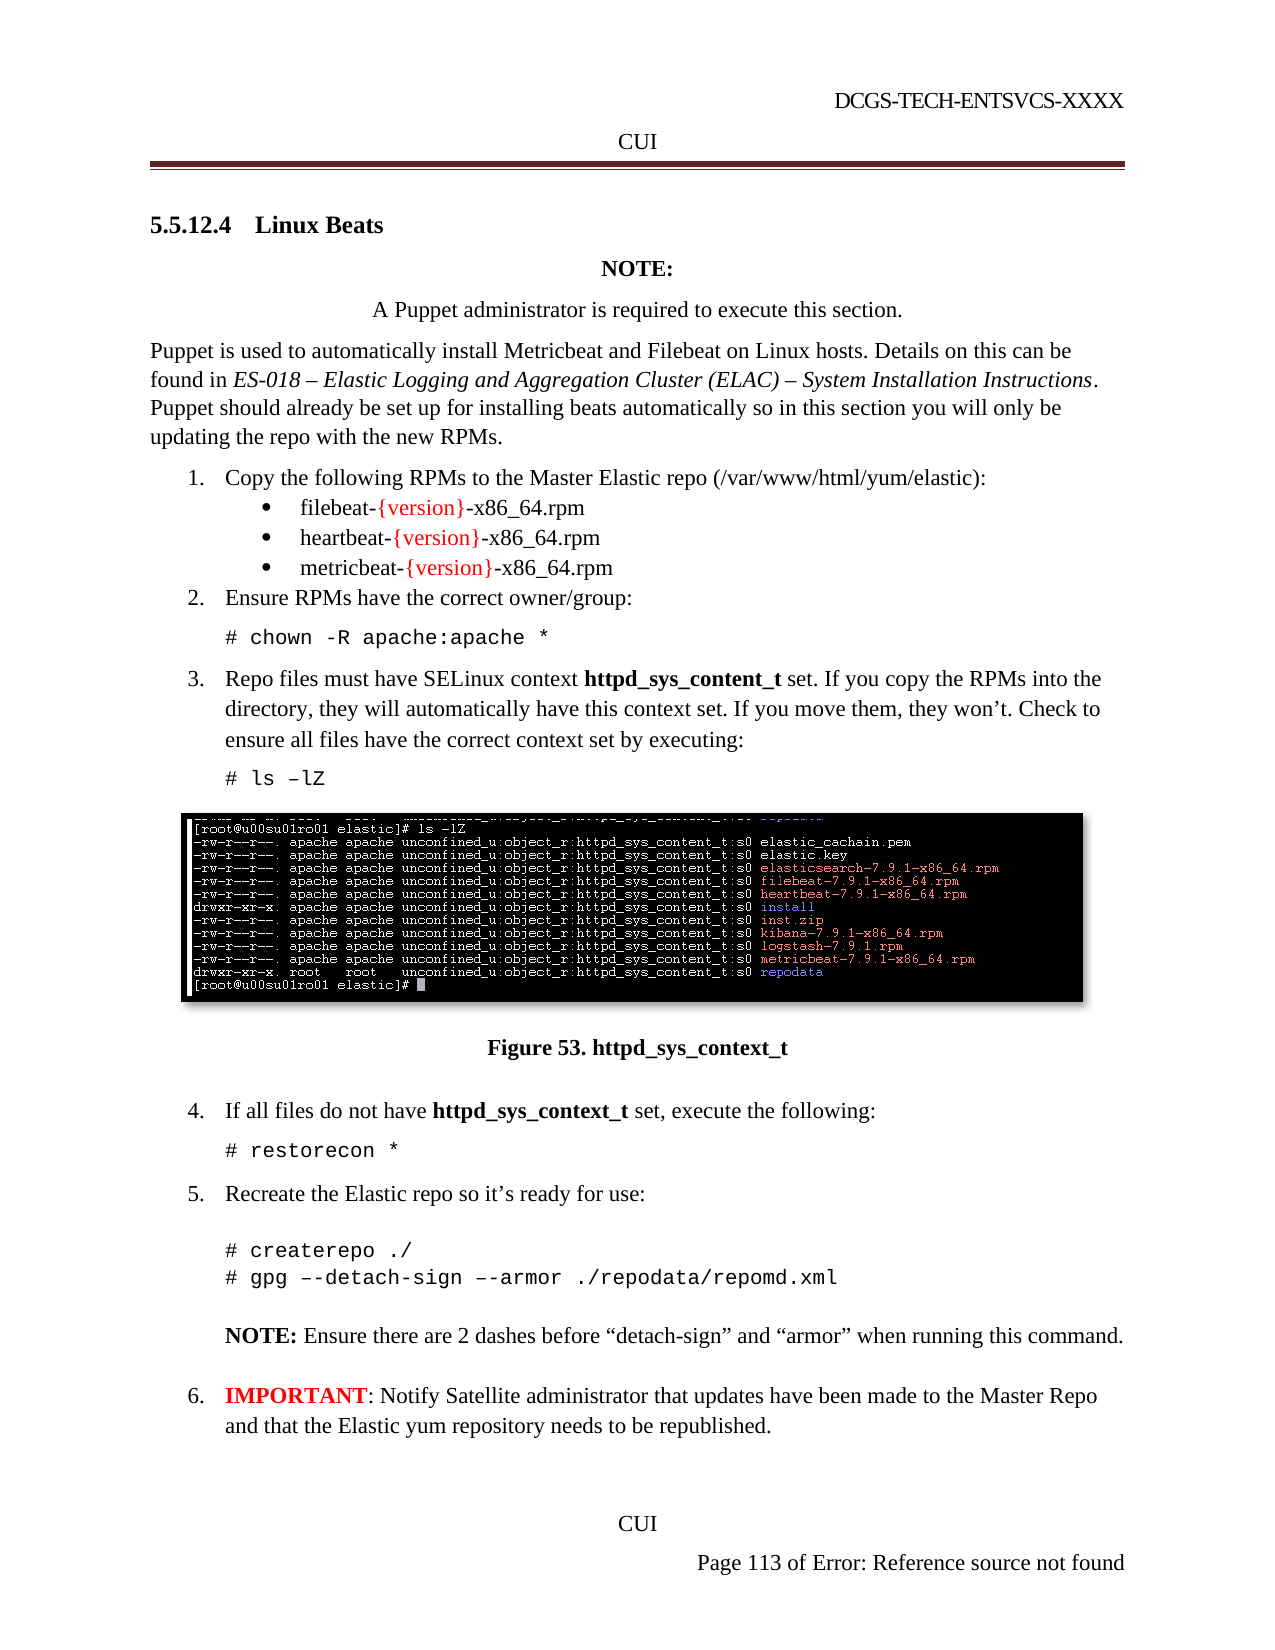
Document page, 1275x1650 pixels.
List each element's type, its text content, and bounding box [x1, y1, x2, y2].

list # createrepo ./ [225, 1240, 1125, 1264]
text Puppet is used to automatically install Metricbeat and Filebeat on Linux hosts. Details on this can be found in ES-018 – Elastic Logging and Aggregation Cluster (ELAC) – System Installation Instructions. Puppet should already be set up for installing beats automatically so in this section you will only be updating the repo with the new RPMs. [150, 337, 1125, 449]
list # gpg –-detach-sign –-armor ./repodata/repomd.xml [225, 1267, 1125, 1291]
list metricbeat-{version}-x86_64.rpm [262, 554, 1125, 581]
list heartbeat-{version}-x86_64.rpm [262, 524, 1125, 550]
list Repo files must have SELinux context httpd_sys_content_t set. If you copy the RPMs into the directory, they will automatically have this context set. If you move them, they won’t. Check to ensure all files have the correct context set by executing: [187, 665, 1125, 752]
text # ls –lZ [150, 768, 1125, 792]
picture [187, 819, 1077, 996]
text # chown -R apache:apache * [150, 627, 1125, 651]
text A Puppet administrator is required to execute this section. [150, 296, 1125, 323]
list filebeat-{version}-x86_64.rpm [262, 494, 1125, 520]
list NOTE: Ensure there are 2 dashes before “detach-sign” and “armor” when running this command. [225, 1322, 1125, 1348]
text NOTE: [150, 256, 1125, 282]
list Copy the following RPMs to the Master Elastic repo (/var/www/html/yum/elastic): [187, 464, 1125, 490]
list Ensure RPMs have the correct owner/group: [187, 584, 1125, 611]
list # restorecon * [225, 1140, 1125, 1164]
list If all files do not have httpd_sys_context_t set, execute the following: [187, 1097, 1125, 1124]
subtitle Linux Beats [150, 210, 1125, 239]
list Recreate the Elastic repo so it’s ready for use: [187, 1180, 1125, 1206]
list IMPORTANT: Notify Satellite administrator that updates have been made to the Master Repo and that the Elastic yum repository needs to be republished. [187, 1382, 1125, 1439]
